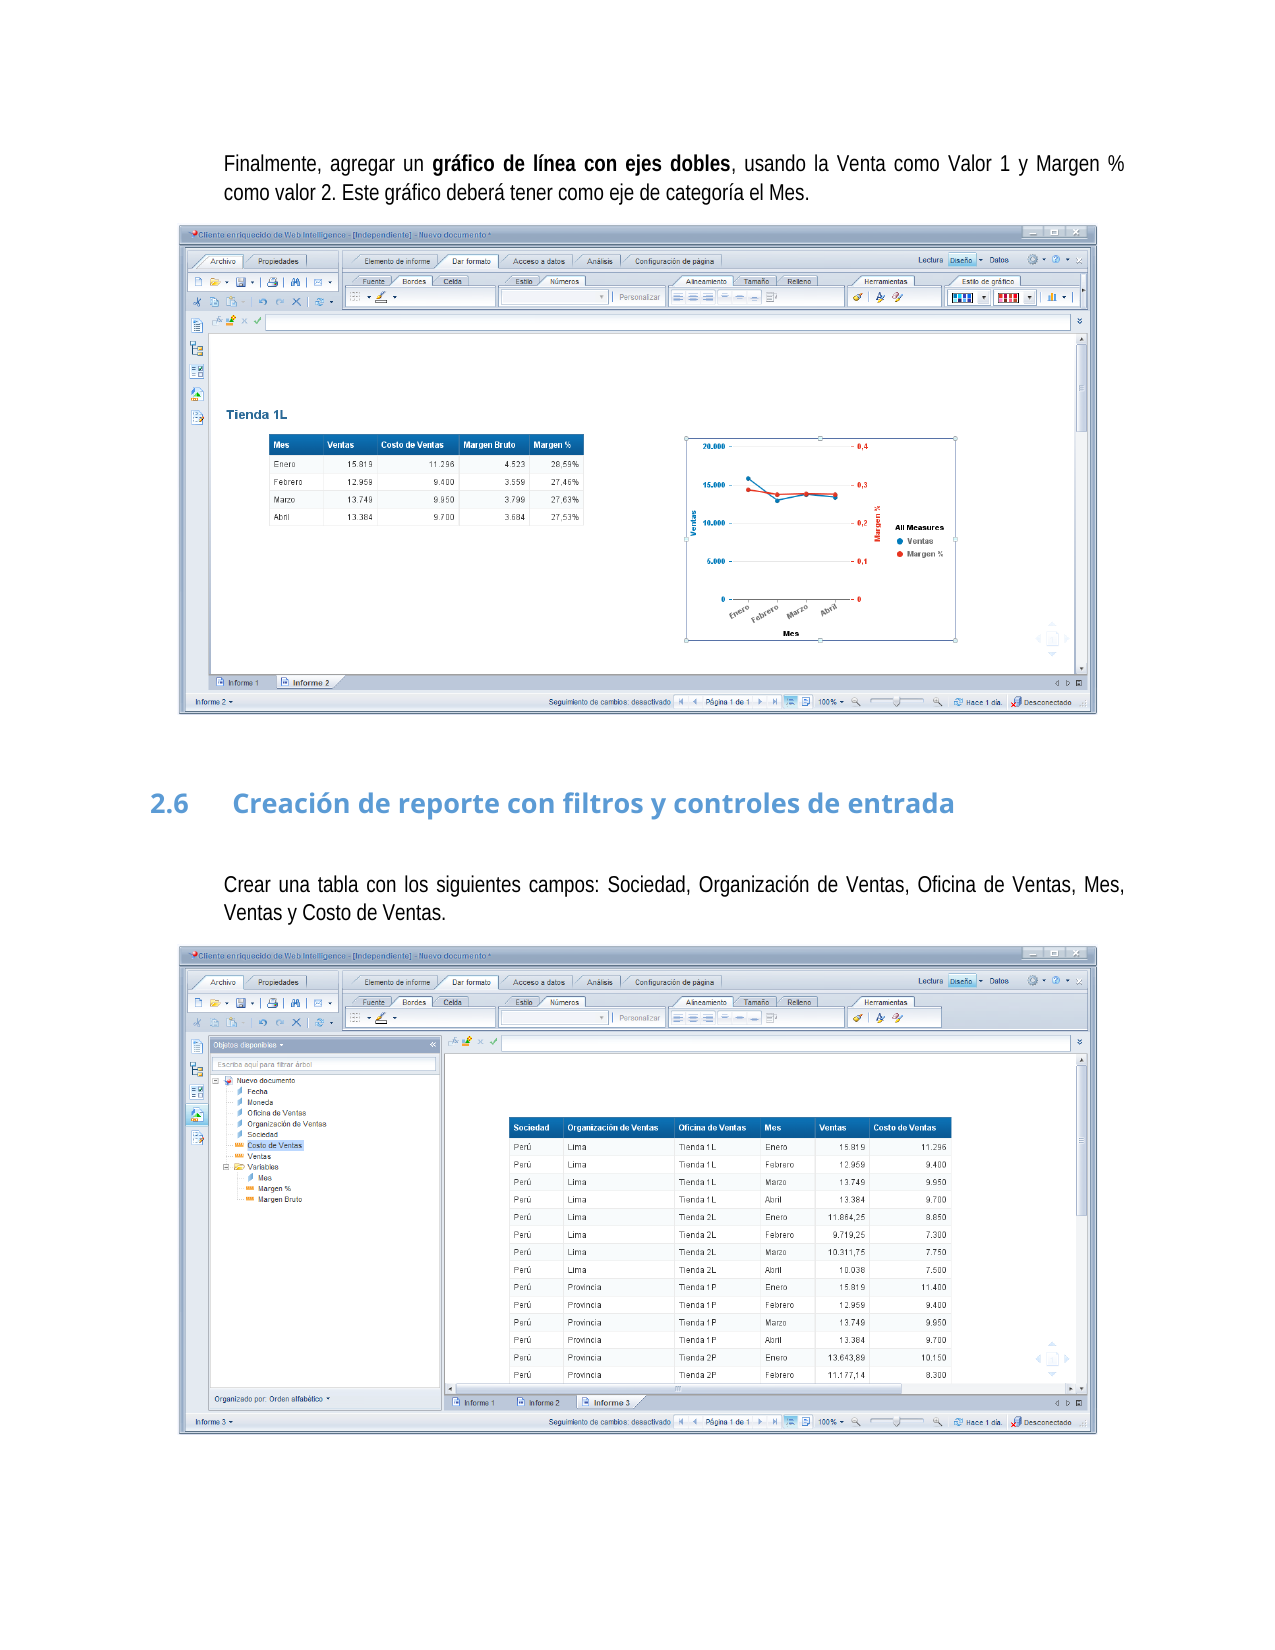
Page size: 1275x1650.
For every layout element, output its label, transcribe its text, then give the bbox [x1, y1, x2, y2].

subtitle Creación de reporte con filtros y controles de entrada [150, 784, 1125, 821]
text Finalmente, agregar un gráfico de línea con ejes dobles, usando la Venta como Valor 1 y Margen % como valor 2. Este gráfico deberá tener como eje de categoría el Mes. [224, 176, 1125, 205]
picture [177, 223, 1098, 715]
picture [177, 944, 1098, 1435]
text Crear una tabla con los siguientes campos: Sociedad, Organización de Ventas, Oficina de Ventas, Mes, Ventas y Costo de Ventas. [224, 897, 1125, 926]
